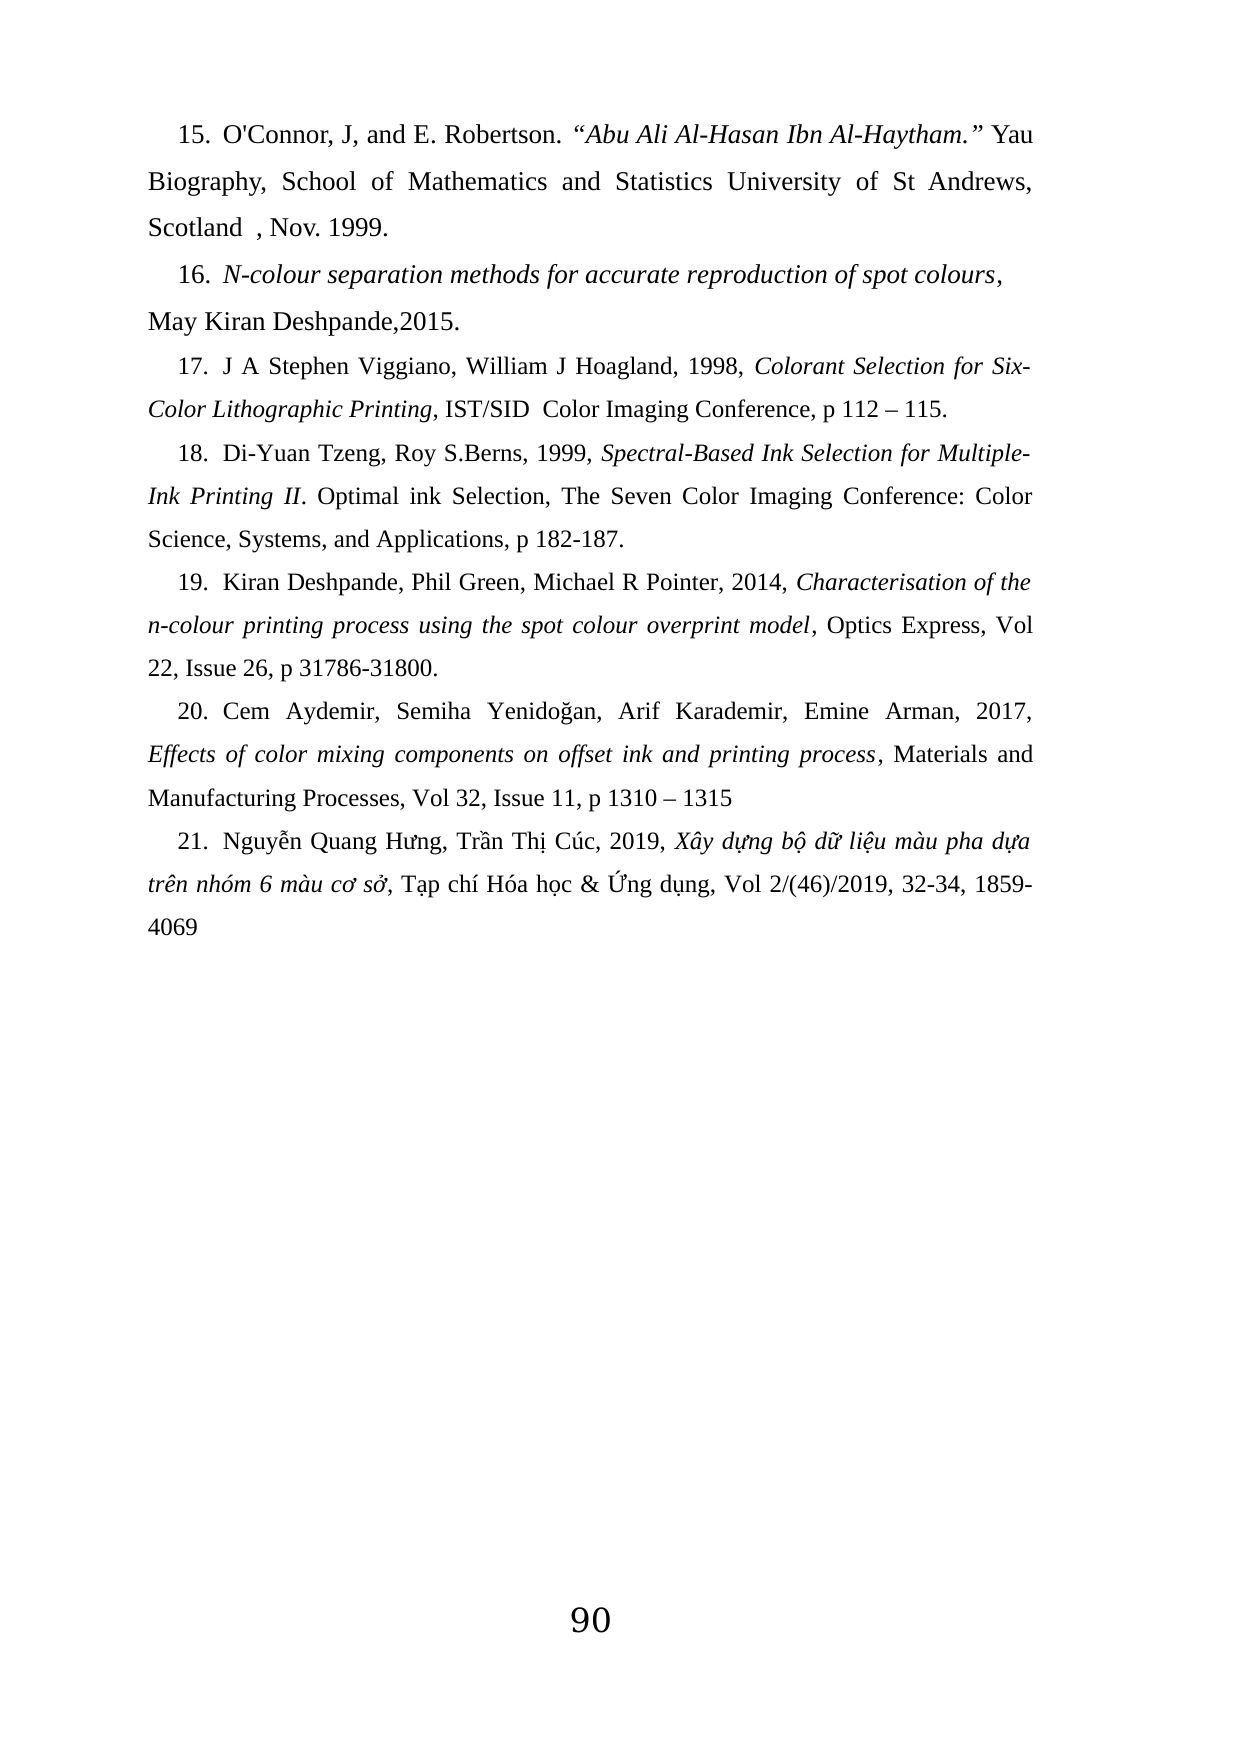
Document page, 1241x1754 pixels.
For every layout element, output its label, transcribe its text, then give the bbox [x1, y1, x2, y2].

list Nguyễn Quang Hưng, Trần Thị Cúc, 2019, Xây dựng bộ dữ liệu màu pha dựa trên nhóm 6 màu cơ sở, Tạp chí Hóa học & Ứng dụng, Vol 2/(46)/2019, 32-34, 1859-4069 [148, 826, 1033, 941]
list Cem Aydemir, Semiha Yenidoğan, Arif Karademir, Emine Arman, 2017, Effects of color mixing components on offset ink and printing process, Materials and Manufacturing Processes, Vol 32, Issue 11, p 1310 – 1315 [148, 696, 1033, 811]
list O'Connor, J, and E. Robertson. “Abu Ali Al-Hasan Ibn Al-Haytham.” Yau Biography, School of Mathematics and Statistics University of St Andrews, Scotland , Nov. 1999. [148, 118, 1033, 243]
list Di-Yuan Tzeng, Roy S.Berns, 1999, Spectral-Based Ink Selection for Multiple-Ink Printing II. Optimal ink Selection, The Seven Color Imaging Conference: Color Science, Systems, and Applications, p 182-187. [148, 438, 1033, 553]
list J A Stephen Viggiano, William J Hoagland, 1998, Colorant Selection for Six-Color Lithographic Printing, IST/SID Color Imaging Conference, p 112 – 115. [148, 351, 1033, 423]
list N-colour separation methods for accurate reproduction of spot colours, May Kiran Deshpande,2015. [148, 258, 1033, 336]
list Kiran Deshpande, Phil Green, Michael R Pointer, 2014, Characterisation of the n-colour printing process using the spot colour overprint model, Optics Express, Vol 22, Issue 26, p 31786-31800. [148, 567, 1033, 682]
